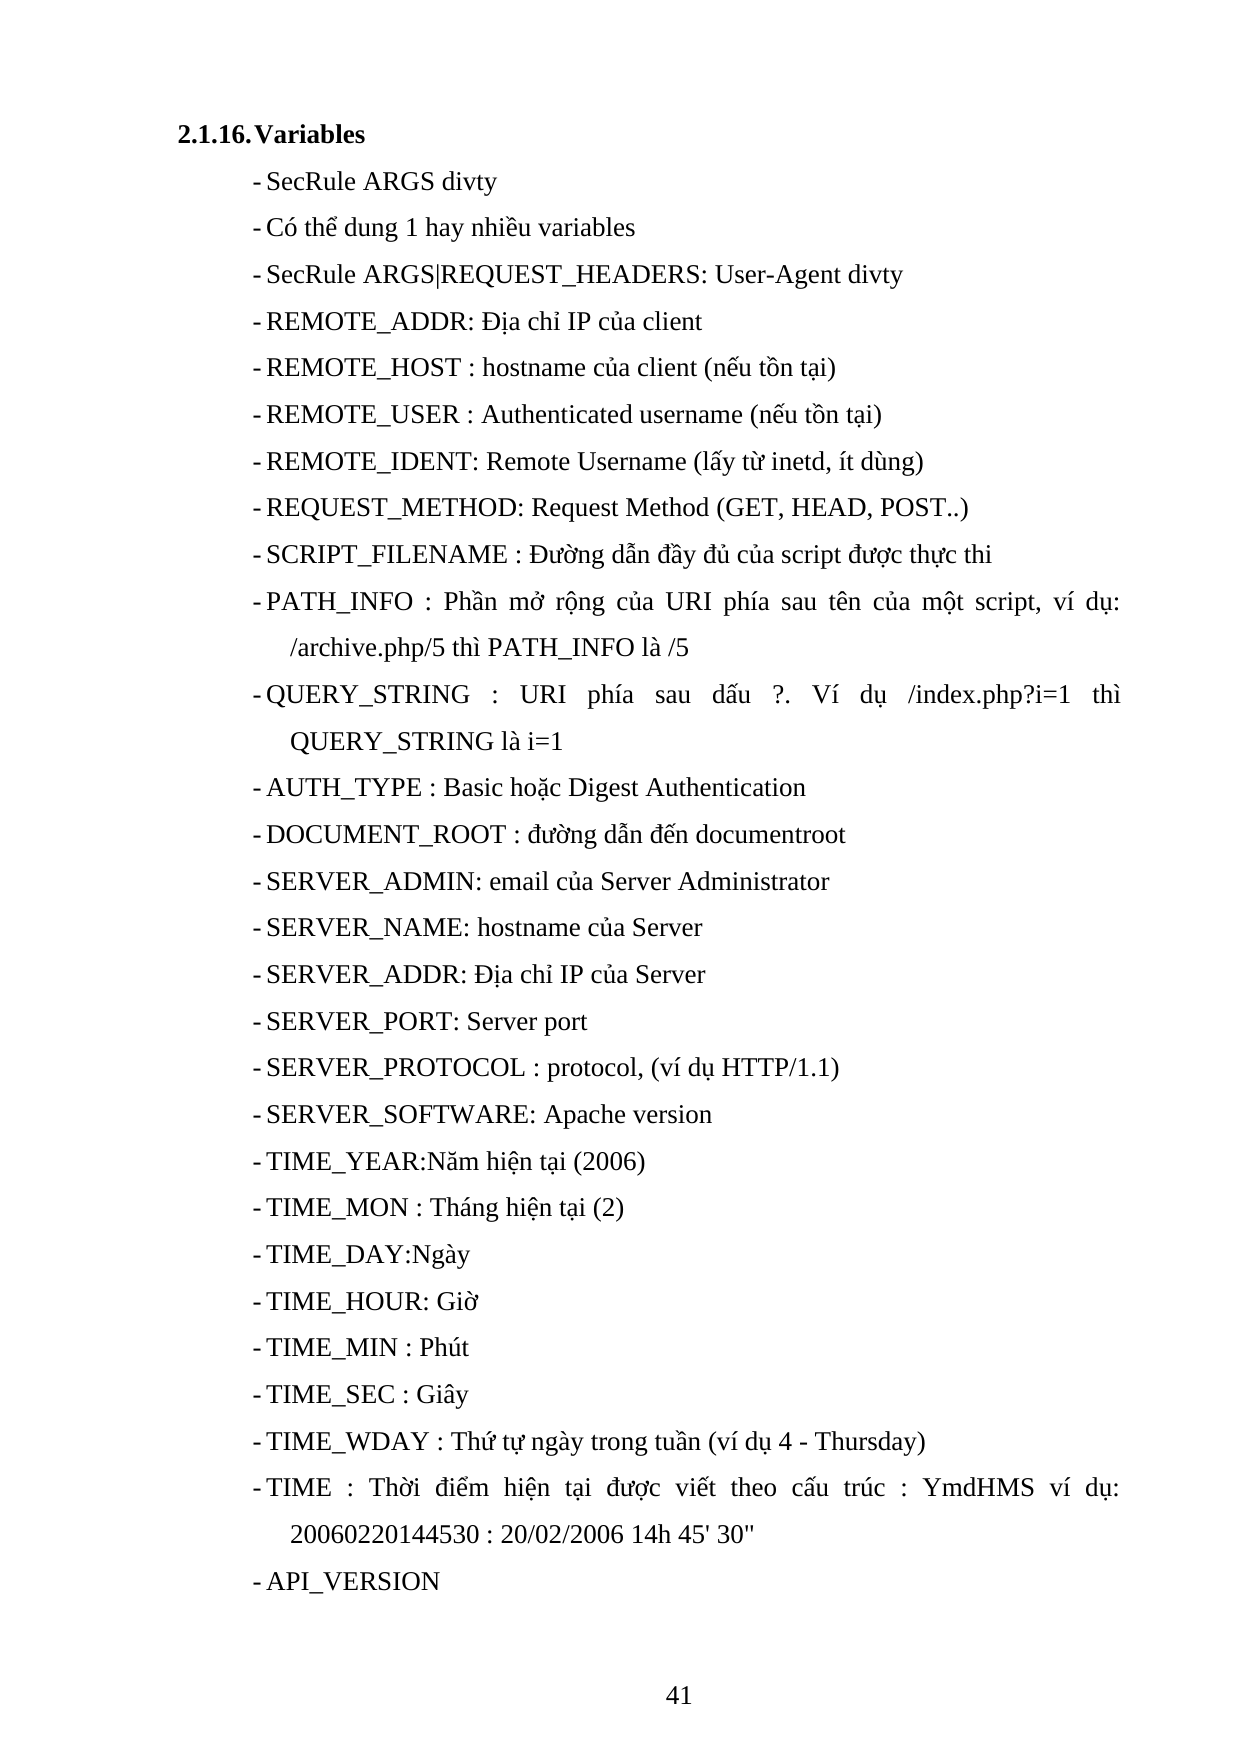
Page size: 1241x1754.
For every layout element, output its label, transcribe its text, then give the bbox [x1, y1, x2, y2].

list SERVER_NAME: hostname của Server [252, 911, 1122, 943]
list TIME : Thời điểm hiện tại được viết theo cấu trúc : YmdHMS ví dụ: 20060220144530 : 20/02/2006 14h 45' 30" [252, 1471, 1122, 1549]
list SecRule ARGS|REQUEST_HEADERS: User-Agent divty [252, 258, 1122, 289]
list TIME_WDAY : Thứ tự ngày trong tuần (ví dụ 4 - Thursday) [252, 1425, 1122, 1456]
list SERVER_PORT: Server port [252, 1005, 1122, 1036]
list TIME_DAY:Ngày [252, 1238, 1122, 1269]
list SecRule ARGS divty [252, 165, 1122, 196]
list SERVER_PROTOCOL : protocol, (ví dụ HTTP/1.1) [252, 1051, 1122, 1083]
list Có thể dung 1 hay nhiều variables [252, 211, 1122, 243]
list Variables [177, 118, 1122, 149]
list REMOTE_HOST : hostname của client (nếu tồn tại) [252, 351, 1122, 383]
list DOCUMENT_ROOT : đường dẫn đến documentroot [252, 818, 1122, 849]
list SERVER_SOFTWARE: Apache version [252, 1098, 1122, 1129]
list REMOTE_IDENT: Remote Username (lấy từ inetd, ít dùng) [252, 445, 1122, 476]
list TIME_MON : Tháng hiện tại (2) [252, 1191, 1122, 1223]
list TIME_MIN : Phút [252, 1331, 1122, 1363]
list REMOTE_ADDR: Địa chỉ IP của client [252, 305, 1122, 336]
list AUTH_TYPE : Basic hoặc Digest Authentication [252, 771, 1122, 803]
list API_VERSION [252, 1565, 1122, 1596]
list TIME_SEC : Giây [252, 1378, 1122, 1409]
list SERVER_ADMIN: email của Server Administrator [252, 865, 1122, 896]
list TIME_HOUR: Giờ [252, 1285, 1122, 1316]
list REMOTE_USER : Authenticated username (nếu tồn tại) [252, 398, 1122, 429]
list SCRIPT_FILENAME : Đường dẫn đầy đủ của script được thực thi [252, 538, 1122, 569]
list PATH_INFO : Phần mở rộng của URI phía sau tên của một script, ví dụ: /archive.php/5 thì PATH_INFO là /5 [252, 585, 1122, 663]
list QUERY_STRING : URI phía sau dấu ?. Ví dụ /index.php?i=1 thì QUERY_STRING là i=1 [252, 678, 1122, 756]
list TIME_YEAR:Năm hiện tại (2006) [252, 1145, 1122, 1176]
list SERVER_ADDR: Địa chỉ IP của Server [252, 958, 1122, 989]
list REQUEST_METHOD: Request Method (GET, HEAD, POST..) [252, 491, 1122, 523]
